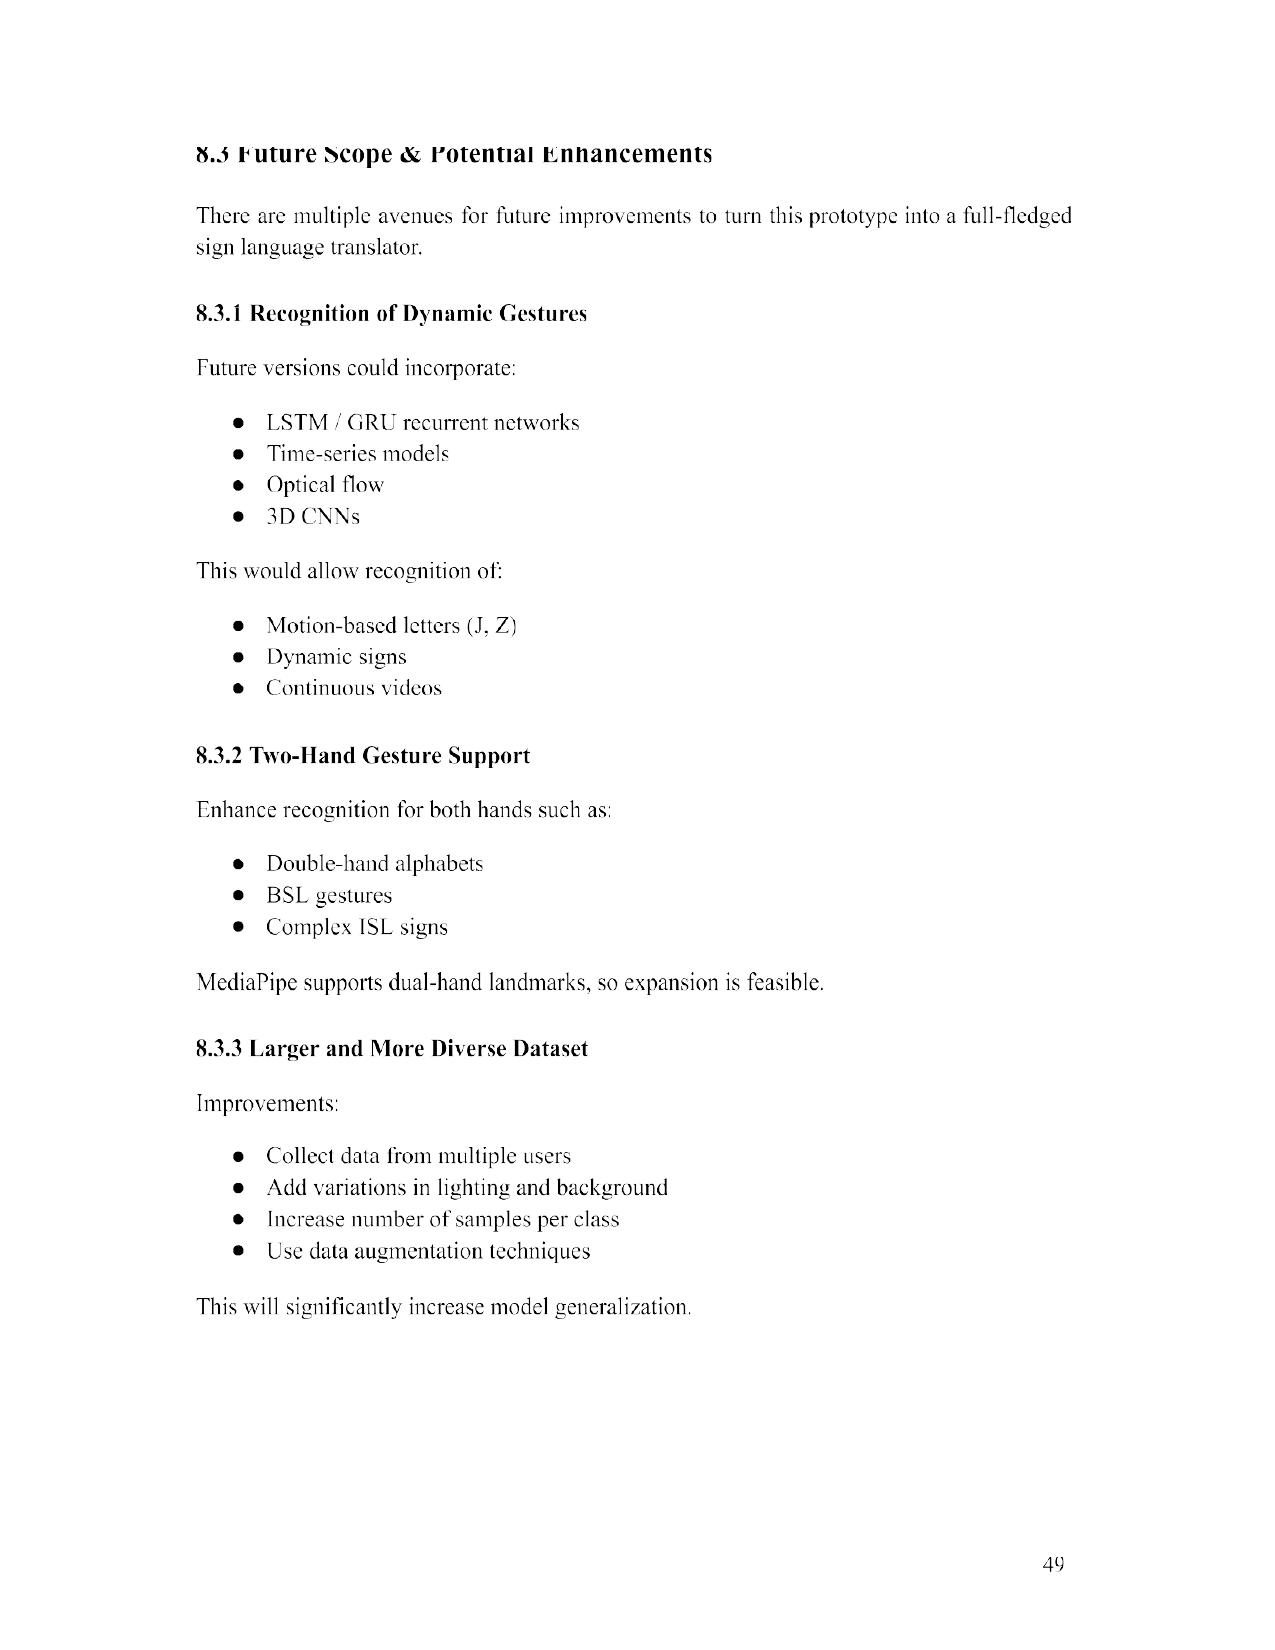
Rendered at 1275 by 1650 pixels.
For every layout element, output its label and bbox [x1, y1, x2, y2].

picture [196, 1039, 588, 1061]
picture [1043, 1557, 1064, 1572]
picture [266, 1147, 668, 1263]
picture [267, 413, 579, 430]
picture [196, 206, 1072, 259]
picture [196, 562, 501, 583]
picture [196, 358, 515, 380]
picture [196, 147, 712, 168]
picture [267, 444, 449, 461]
picture [267, 854, 483, 939]
picture [267, 616, 516, 695]
picture [196, 972, 823, 995]
picture [196, 746, 530, 768]
picture [196, 1297, 691, 1319]
picture [196, 800, 610, 822]
picture [196, 1094, 338, 1116]
picture [267, 475, 384, 524]
picture [196, 304, 587, 326]
